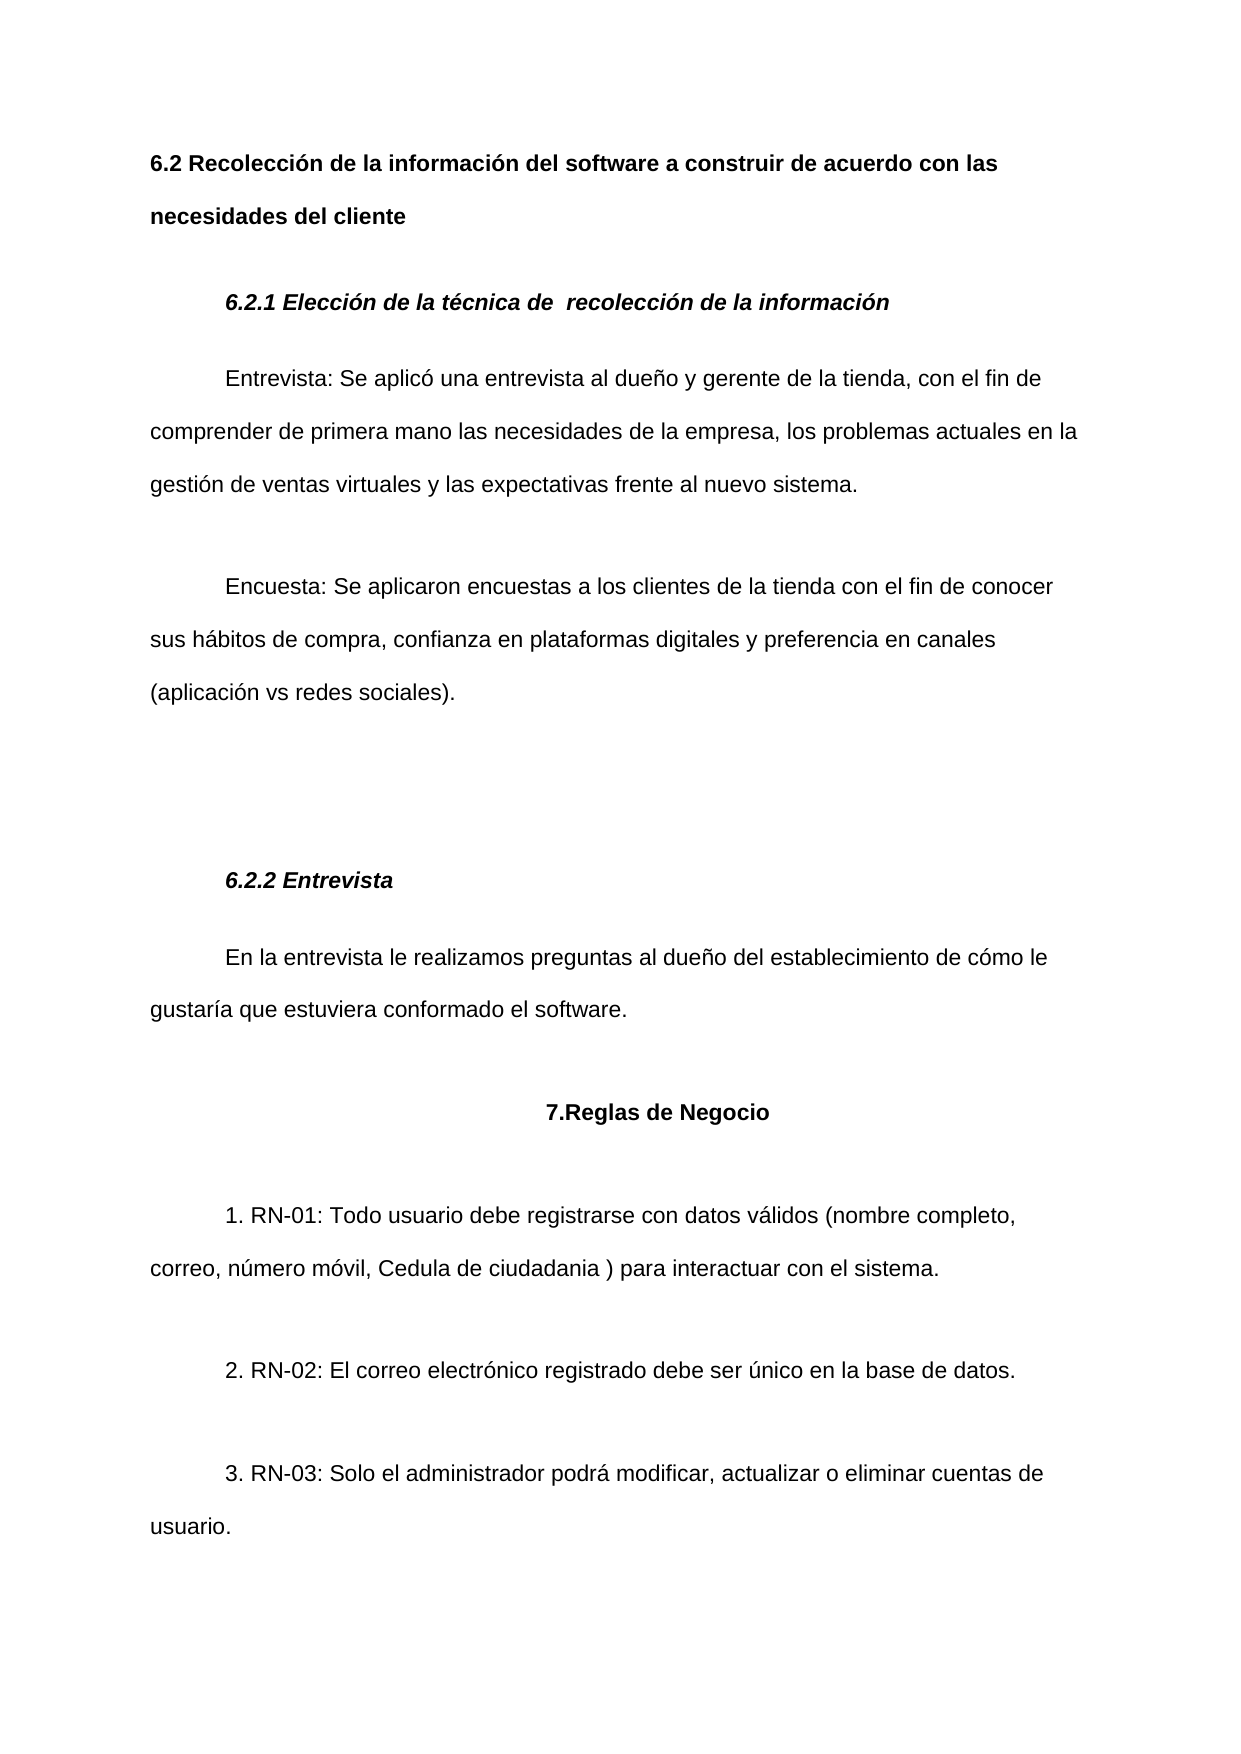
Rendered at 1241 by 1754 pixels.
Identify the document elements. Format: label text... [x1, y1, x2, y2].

text En la entrevista le realizamos preguntas al dueño del establecimiento de cómo le gustaría que estuviera conformado el software. [150, 944, 1090, 1023]
text 3. RN-03: Solo el administrador podrá modificar, actualizar o eliminar cuentas de usuario. [150, 1460, 1090, 1539]
subtitle 6.2 Recolección de la información del software a construir de acuerdo con las necesidades del cliente [150, 150, 1090, 229]
text Entrevista: Se aplicó una entrevista al dueño y gerente de la tienda, con el fin de comprender de primera mano las necesidades de la empresa, los problemas actuales en la gestión de ventas virtuales y las expectativas frente al nuevo sistema. [150, 365, 1090, 497]
text 2. RN-02: El correo electrónico registrado debe ser único en la base de datos. [150, 1357, 1090, 1384]
text Encuesta: Se aplicaron encuestas a los clientes de la tienda con el fin de conocer sus hábitos de compra, confianza en plataformas digitales y preferencia en canales (aplicación vs redes sociales). [150, 573, 1090, 705]
subtitle 6.2.2 Entrevista [150, 867, 1090, 894]
text 1. RN-01: Todo usuario debe registrarse con datos válidos (nombre completo, correo, número móvil, Cedula de ciudadania ) para interactuar con el sistema. [150, 1202, 1090, 1281]
subtitle 6.2.1 Elección de la técnica de recolección de la información [150, 289, 1090, 315]
title 7.Reglas de Negocio [150, 1099, 1090, 1126]
